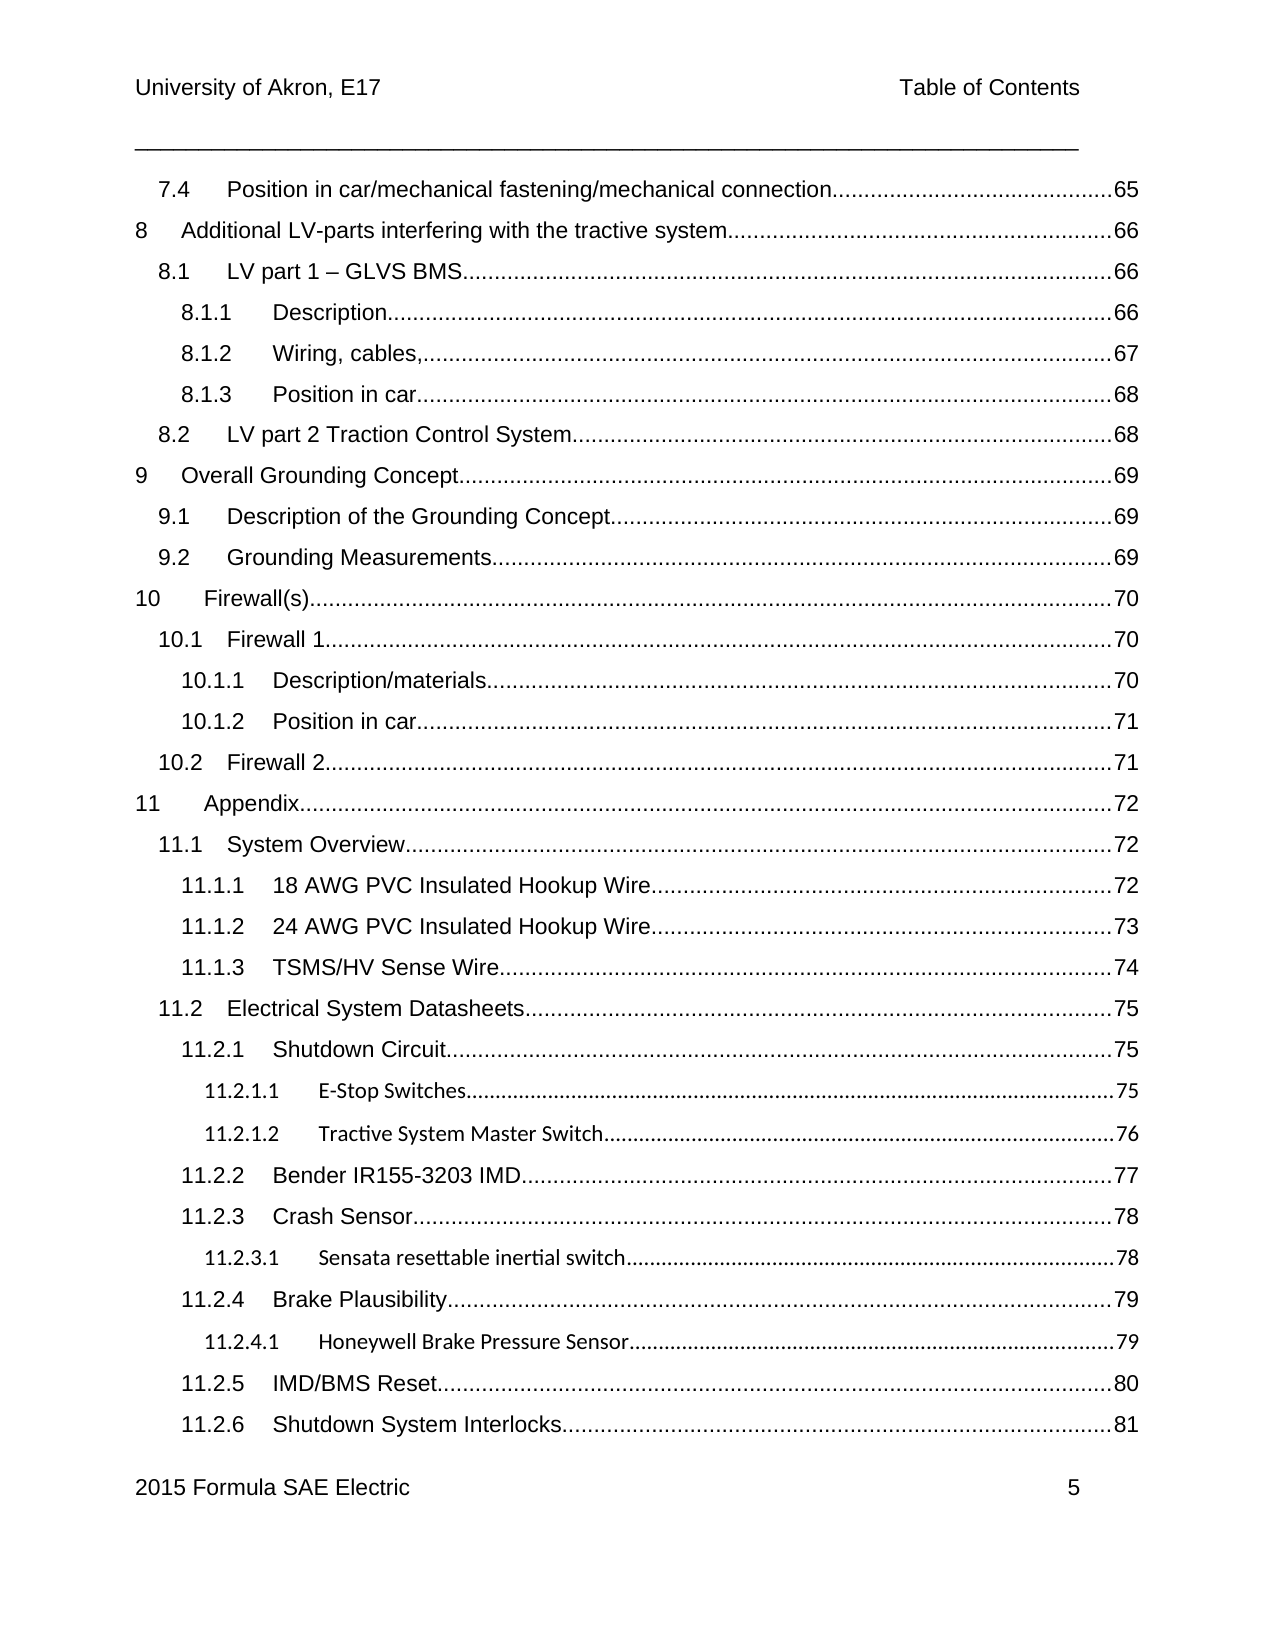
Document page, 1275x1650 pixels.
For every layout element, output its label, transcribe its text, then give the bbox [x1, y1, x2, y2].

text 11.2.6 Shutdown System Interlocks 81 [181, 1411, 1140, 1437]
text 11.2.1.1 E-Stop Switches 75 [204, 1076, 1140, 1104]
text 8.1.3 Position in car 68 [181, 381, 1140, 407]
text 9 Overall Grounding Concept 69 [135, 462, 1140, 489]
text 11.1.2 24 AWG PVC Insulated Hookup Wire 73 [181, 913, 1140, 939]
text 11.2.3.1 Sensata resettable inertial switch 78 [204, 1243, 1140, 1272]
text 10.2 Firewall 2 71 [158, 749, 1140, 775]
text 10.1 Firewall 1 70 [158, 626, 1140, 652]
text 11.1.1 18 AWG PVC Insulated Hookup Wire 72 [181, 872, 1140, 898]
text 10.1.2 Position in car 71 [181, 708, 1140, 734]
text 8.1.2 Wiring, cables, 67 [181, 339, 1140, 366]
text 11.2.1 Shutdown Circuit 75 [181, 1036, 1140, 1062]
text 7.4 Position in car/mechanical fastening/mechanical connection 65 [158, 176, 1140, 202]
text 11.1 System Overview 72 [158, 831, 1140, 857]
text 10 Firewall(s) 70 [135, 585, 1140, 612]
text 8.1 LV part 1 – GLVS BMS 66 [158, 258, 1140, 284]
text 8 Additional LV-parts interfering with the tractive system 66 [135, 217, 1140, 243]
text 11.2.4 Brake Plausibility 79 [181, 1286, 1140, 1312]
text 11.1.3 TSMS/HV Sense Wire 74 [181, 954, 1140, 980]
text 11.2.2 Bender IR155-3203 IMD 77 [181, 1162, 1140, 1188]
text 9.1 Description of the Grounding Concept 69 [158, 503, 1140, 530]
text 11 Appendix 72 [135, 790, 1140, 816]
text 10.1.1 Description/materials 70 [181, 667, 1140, 693]
text 11.2.1.2 Tractive System Master Switch 76 [204, 1119, 1140, 1147]
text 8.2 LV part 2 Traction Control System 68 [158, 421, 1140, 448]
text 9.2 Grounding Measurements 69 [158, 544, 1140, 571]
text 11.2 Electrical System Datasheets 75 [158, 994, 1140, 1021]
text 11.2.5 IMD/BMS Reset 80 [181, 1370, 1140, 1396]
text 8.1.1 Description 66 [181, 299, 1140, 325]
text 11.2.4.1 Honeywell Brake Pressure Sensor 79 [204, 1327, 1140, 1355]
text 11.2.3 Crash Sensor 78 [181, 1203, 1140, 1229]
